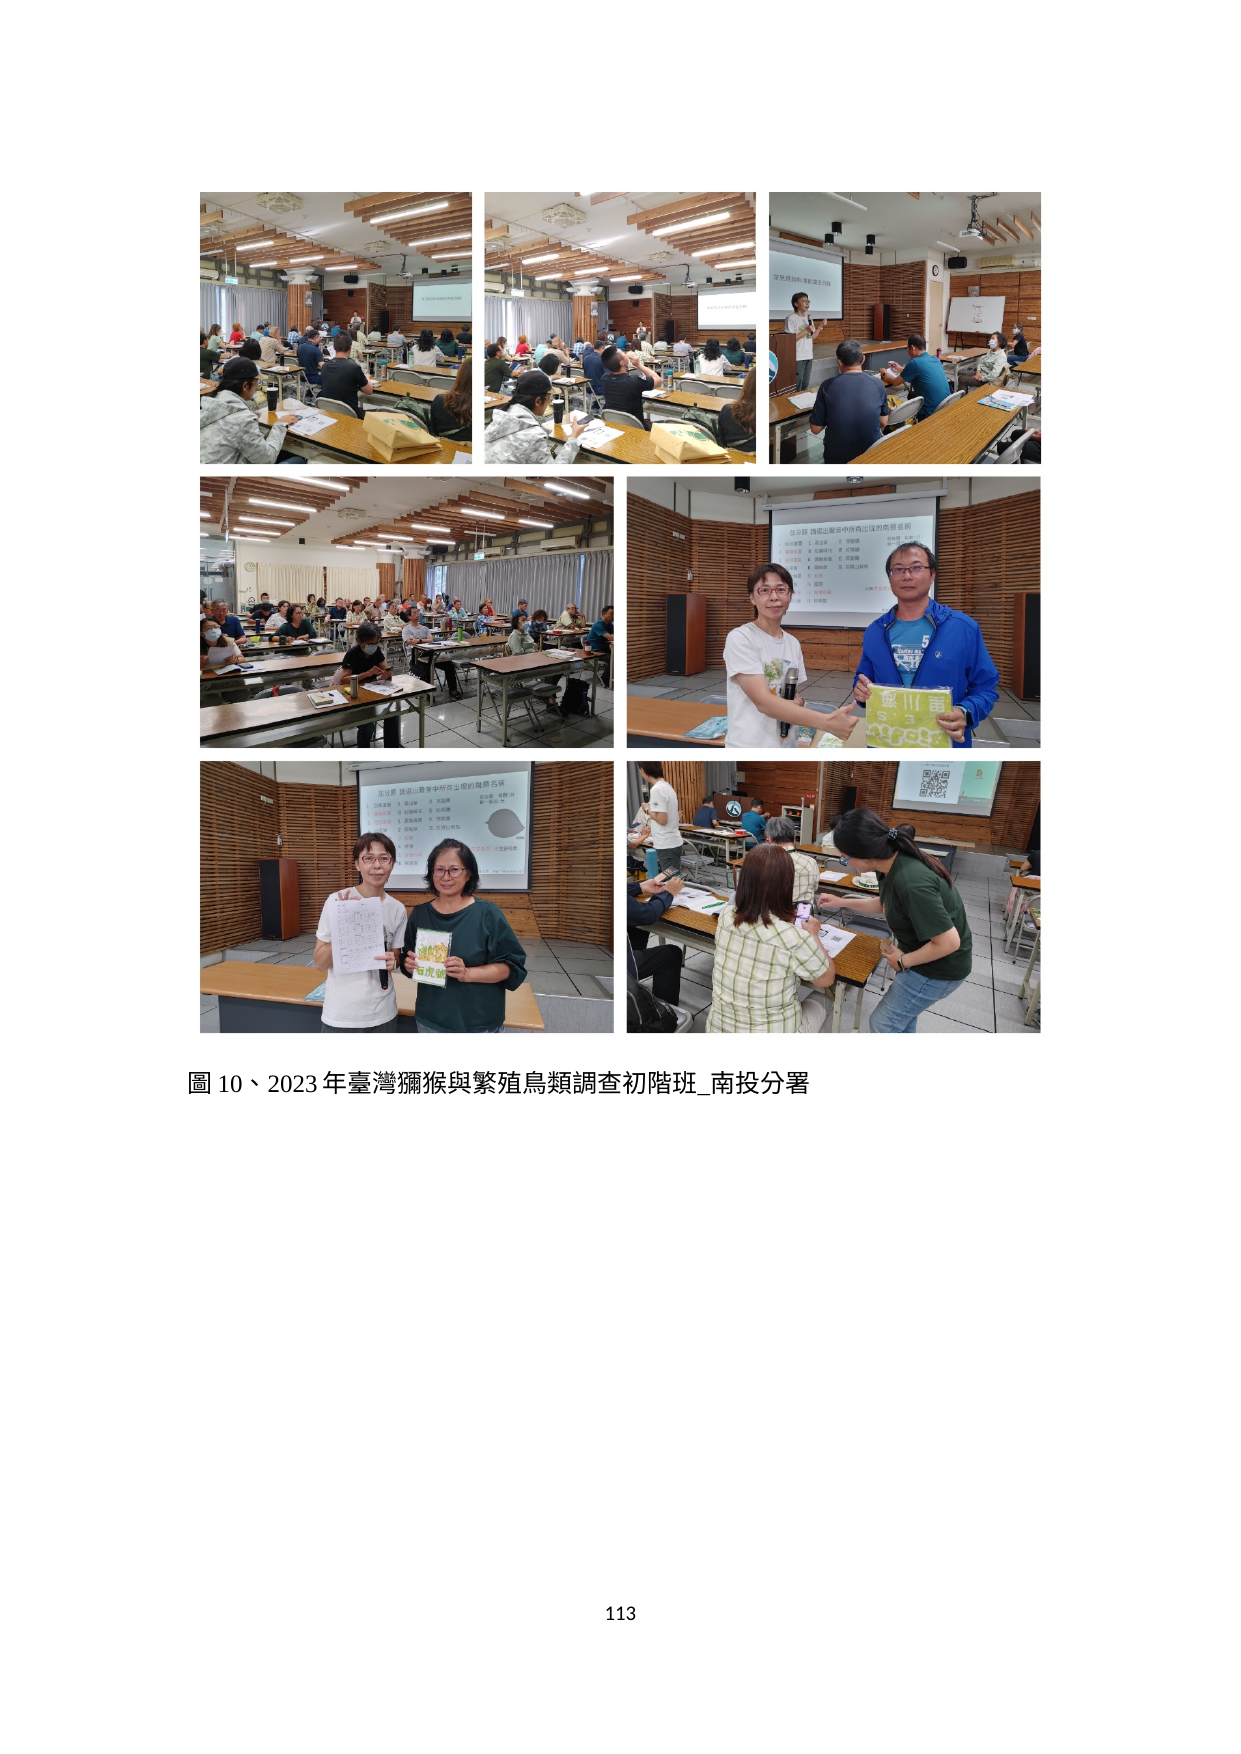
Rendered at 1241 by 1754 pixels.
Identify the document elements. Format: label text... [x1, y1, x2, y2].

text 圖10、2023年臺灣獼猴與繁殖鳥類調查初階班_南投分署 [187, 1062, 1053, 1100]
picture [187, 179, 1053, 1045]
